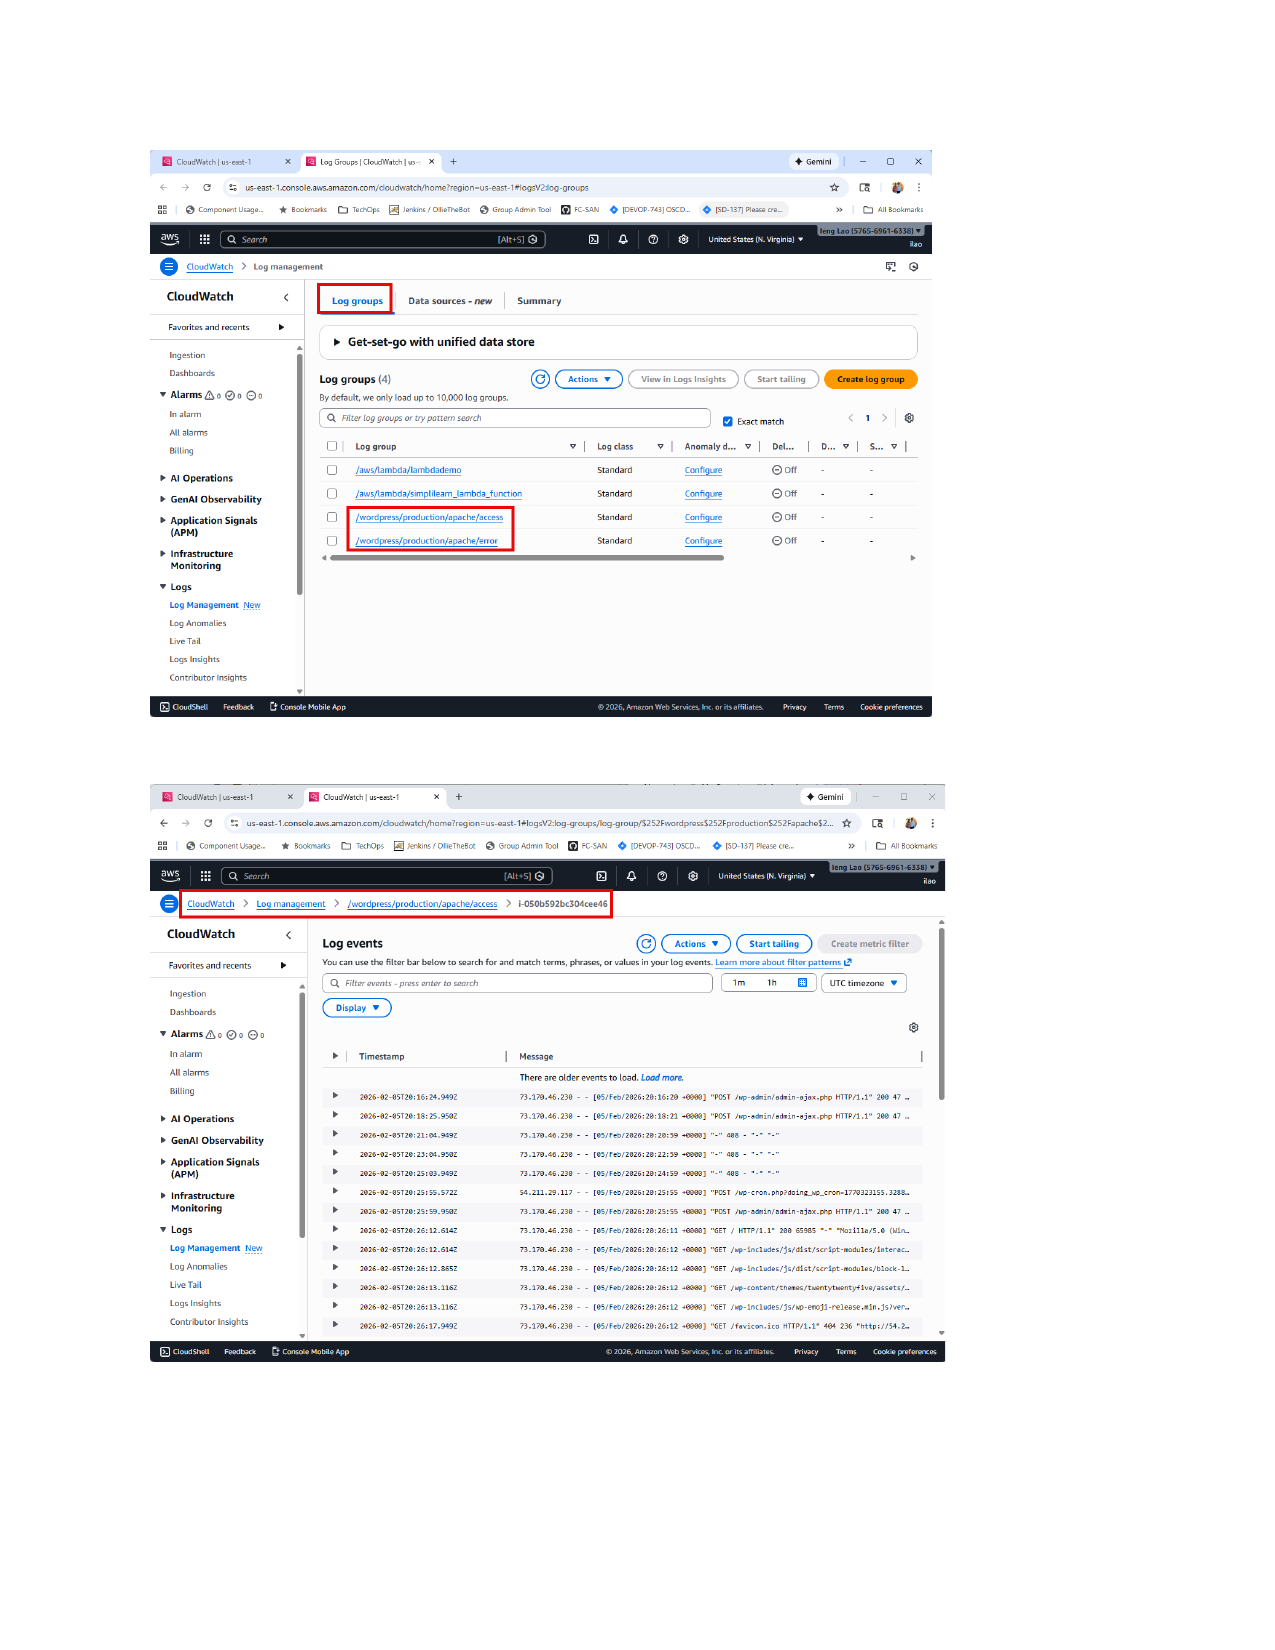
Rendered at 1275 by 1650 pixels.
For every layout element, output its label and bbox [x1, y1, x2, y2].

picture [150, 784, 946, 1362]
picture [150, 150, 932, 717]
